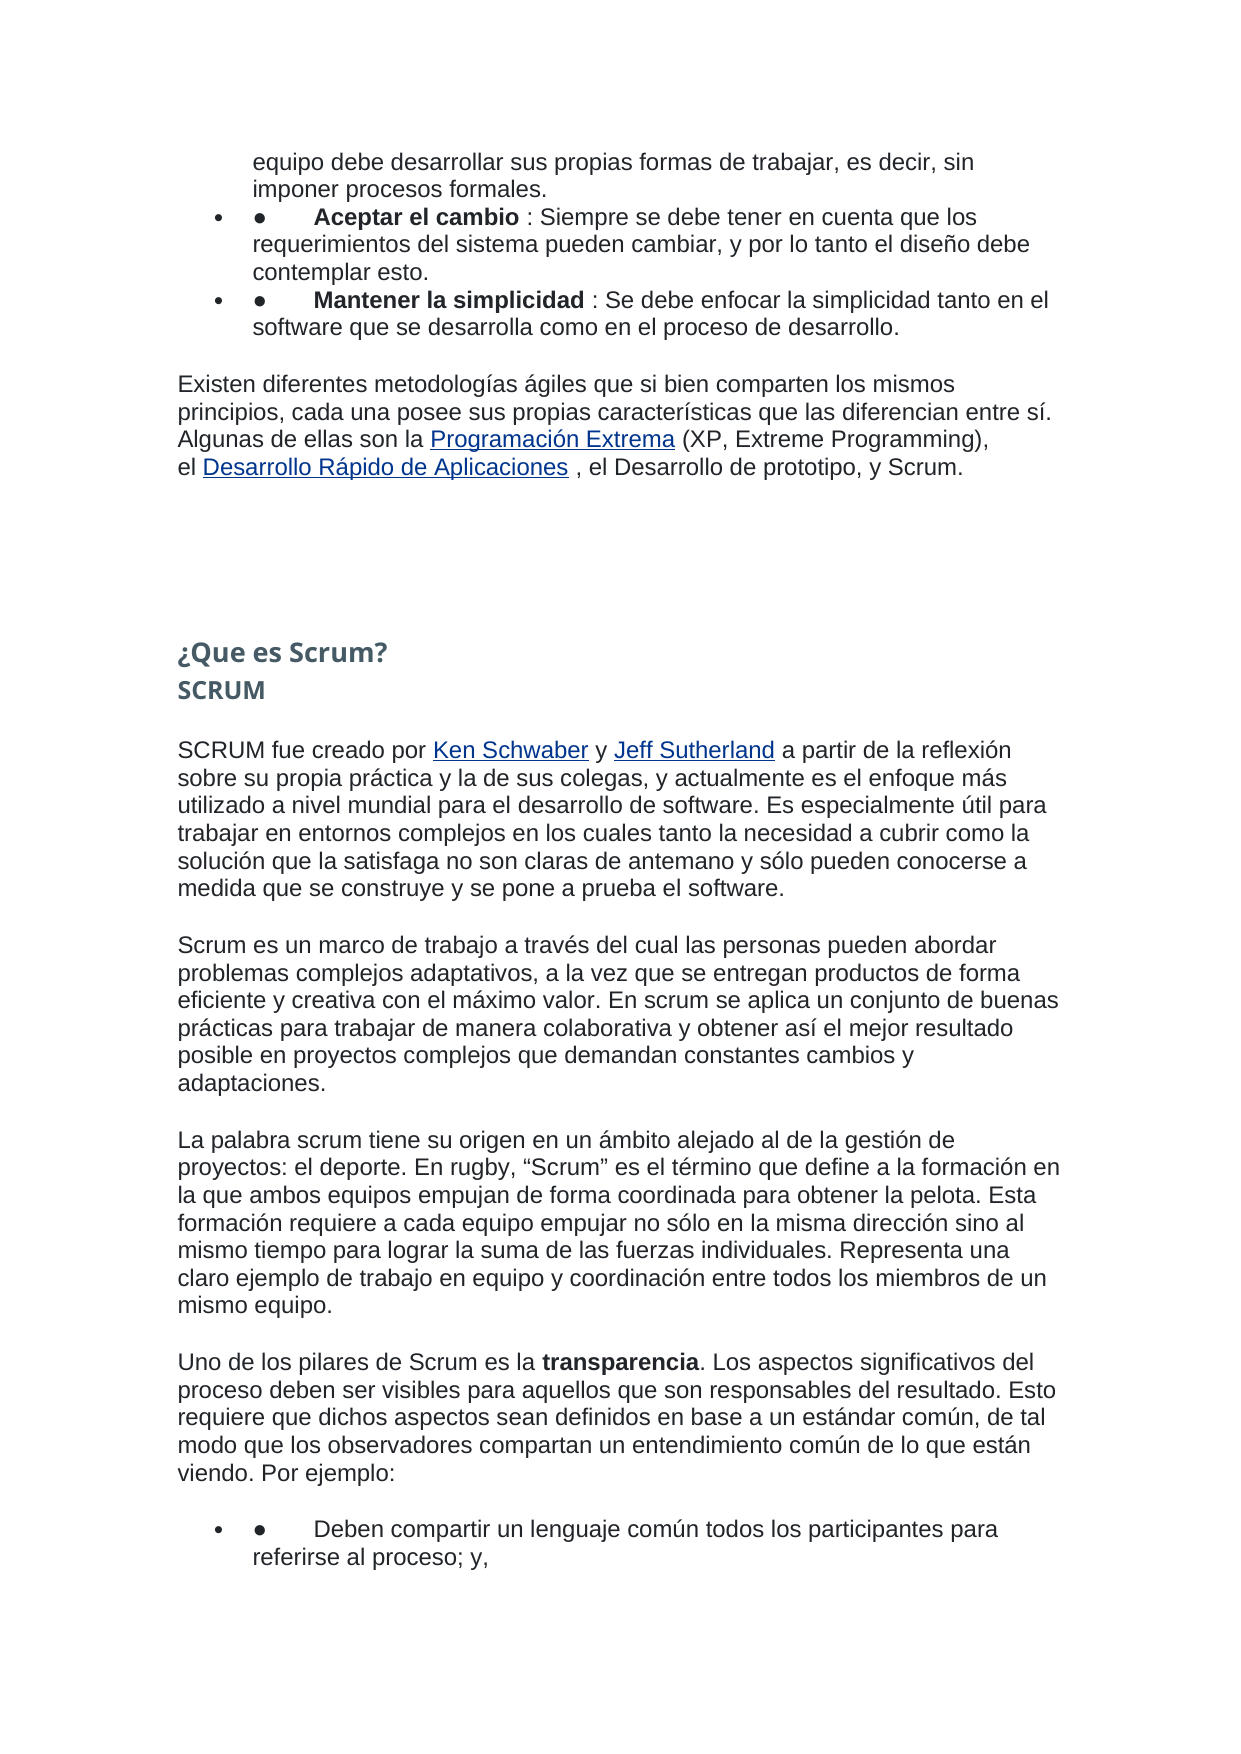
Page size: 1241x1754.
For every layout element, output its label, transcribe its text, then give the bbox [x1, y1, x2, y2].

list ● Aceptar el cambio : Siempre se debe tener en cuenta que los requerimientos del sistema pueden cambiar, y por lo tanto el diseño debe contemplar esto. [215, 203, 1063, 286]
text La palabra scrum tiene su origen en un ámbito alejado al de la gestión de proyectos: el deporte. En rugby, “Scrum” es el término que define a la formación en la que ambos equipos empujan de forma coordinada para obtener la pelota. Esta formación requiere a cada equipo empujar no sólo en la misma dirección sino al mismo tiempo para lograr la suma de las fuerzas individuales. Representa una claro ejemplo de trabajo en equipo y coordinación entre todos los miembros de un mismo equipo. [177, 1126, 1063, 1319]
text SCRUM fue creado por Ken Schwaber y Jeff Sutherland a partir de la reflexión sobre su propia práctica y la de sus colegas, y actualmente es el enfoque más utilizado a nivel mundial para el desarrollo de software. Es especialmente útil para trabajar en entornos complejos en los cuales tanto la necesidad a cubrir como la solución que la satisfaga no son claras de antemano y sólo pueden conocerse a medida que se construye y se pone a prueba el software. [177, 736, 1063, 902]
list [215, 148, 1063, 203]
text Uno de los pilares de Scrum es la transparencia. Los aspectos significativos del proceso deben ser visibles para aquellos que son responsables del resultado. Esto requiere que dichos aspectos sean definidos en base a un estándar común, de tal modo que los observadores compartan un entendimiento común de lo que están viendo. Por ejemplo: [177, 1348, 1063, 1486]
list ● Mantener la simplicidad : Se debe enfocar la simplicidad tanto en el software que se desarrolla como en el proceso de desarrollo. [215, 286, 1063, 341]
text Existen diferentes metodologías ágiles que si bien comparten los mismos principios, cada una posee sus propias características que las diferencian entre sí. Algunas de ellas son la Programación Extrema (XP, Extreme Programming), el Desarrollo Rápido de Aplicaciones , el Desarrollo de prototipo, y Scrum. [177, 370, 1063, 480]
text Scrum es un marco de trabajo a través del cual las personas pueden abordar problemas complejos adaptativos, a la vez que se entregan productos de forma eficiente y creativa con el máximo valor. En scrum se aplica un conjunto de buenas prácticas para trabajar de manera colaborativa y obtener así el mejor resultado posible en proyectos complejos que demandan constantes cambios y adaptaciones. [177, 931, 1063, 1097]
list ● Deben compartir un lenguaje común todos los participantes para referirse al proceso; y, [215, 1515, 1063, 1571]
subtitle SCRUM [177, 673, 1063, 707]
subtitle ¿Que es Scrum? [177, 633, 1063, 670]
